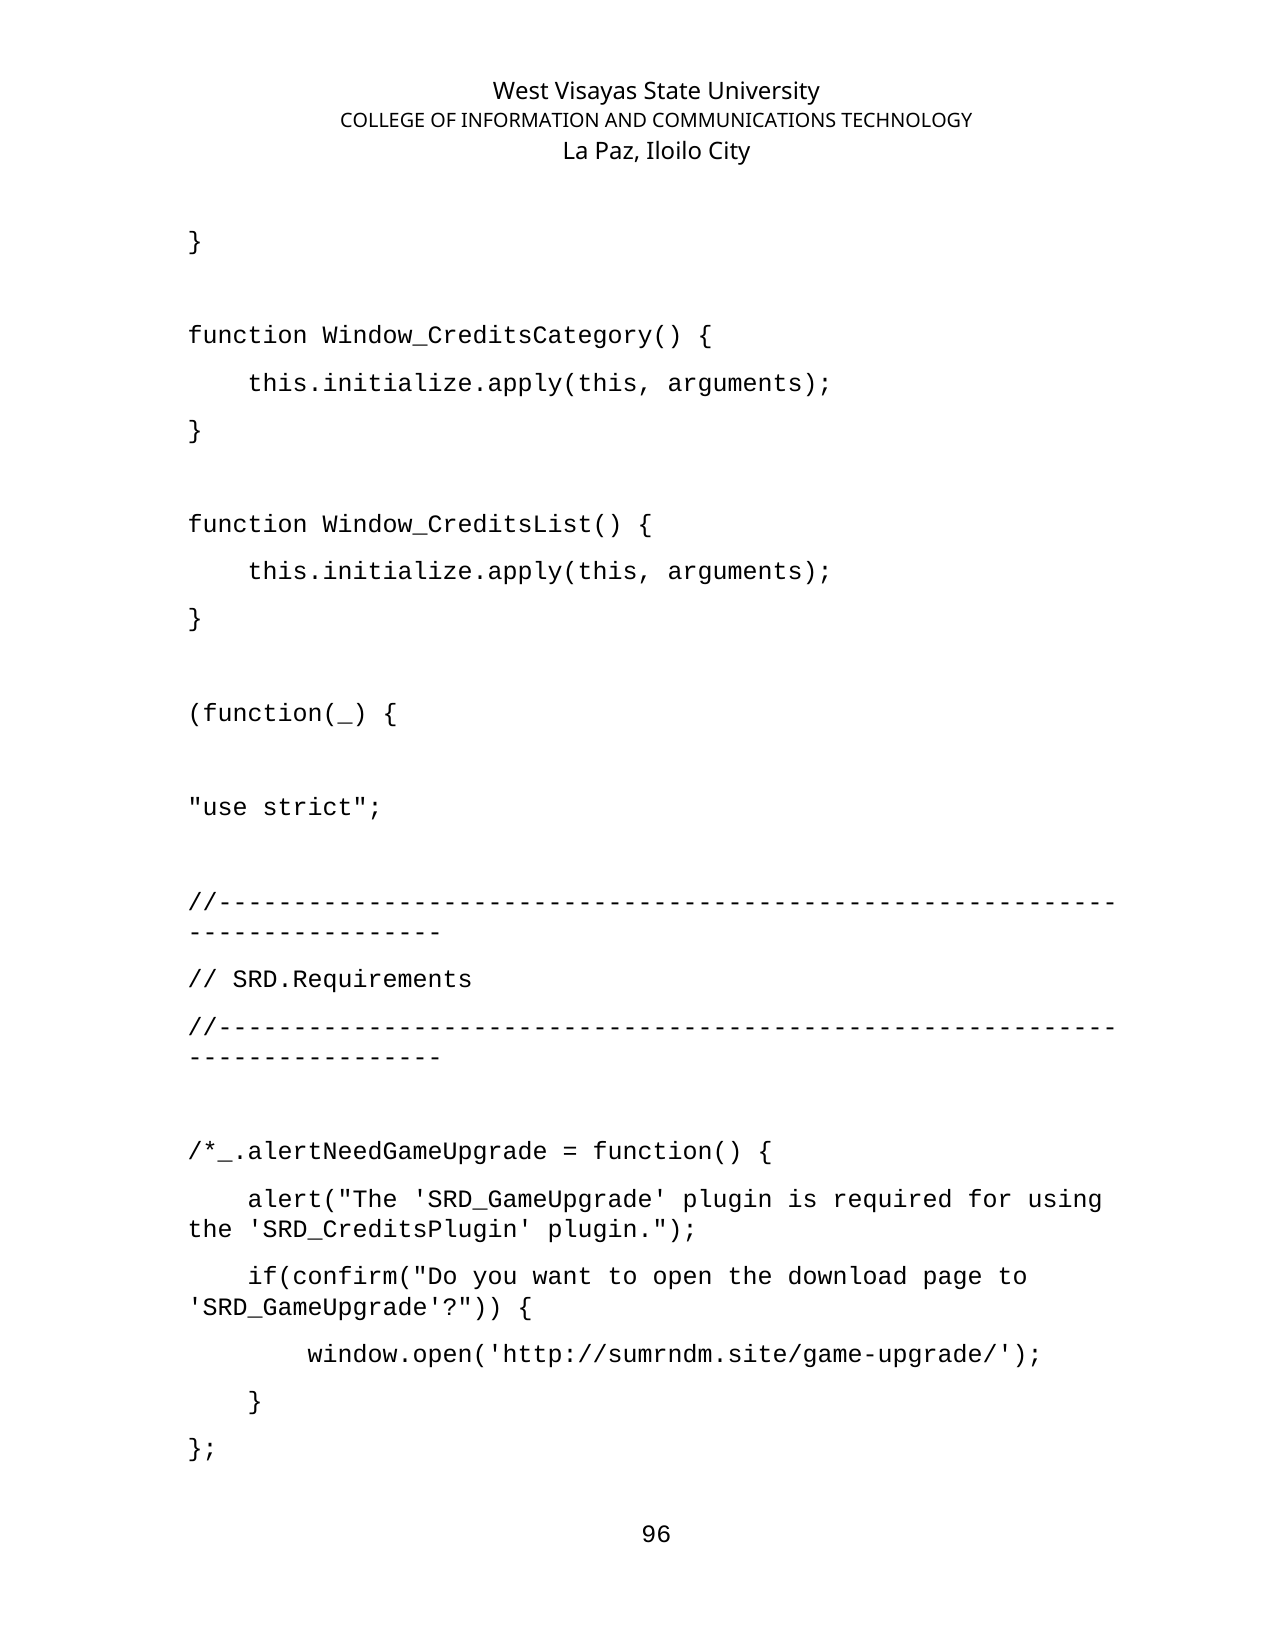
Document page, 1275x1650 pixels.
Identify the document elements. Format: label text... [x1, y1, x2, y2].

text this.initialize.apply(this, arguments); [187, 370, 1125, 398]
text //----------------------------------------------------------------------------- [187, 889, 1125, 948]
text /*_.alertNeedGameUpgrade = function() { [187, 1139, 1125, 1167]
text }; [187, 1436, 1125, 1464]
text alert("The 'SRD_GameUpgrade' plugin is required for using the 'SRD_CreditsPlugin' plugin."); [187, 1186, 1125, 1245]
text window.open('http://sumrndm.site/game-upgrade/'); [187, 1342, 1125, 1370]
text } [187, 417, 1125, 446]
text function Window_CreditsCategory() { [187, 323, 1125, 351]
text } [187, 228, 1125, 257]
text function Window_CreditsList() { [187, 512, 1125, 540]
text } [187, 1389, 1125, 1417]
text this.initialize.apply(this, arguments); [187, 559, 1125, 587]
text // SRD.Requirements [187, 967, 1125, 995]
text "use strict"; [187, 795, 1125, 823]
text //----------------------------------------------------------------------------- [187, 1014, 1125, 1073]
text (function(_) { [187, 700, 1125, 729]
text if(confirm("Do you want to open the download page to 'SRD_GameUpgrade'?")) { [187, 1264, 1125, 1323]
text } [187, 606, 1125, 634]
